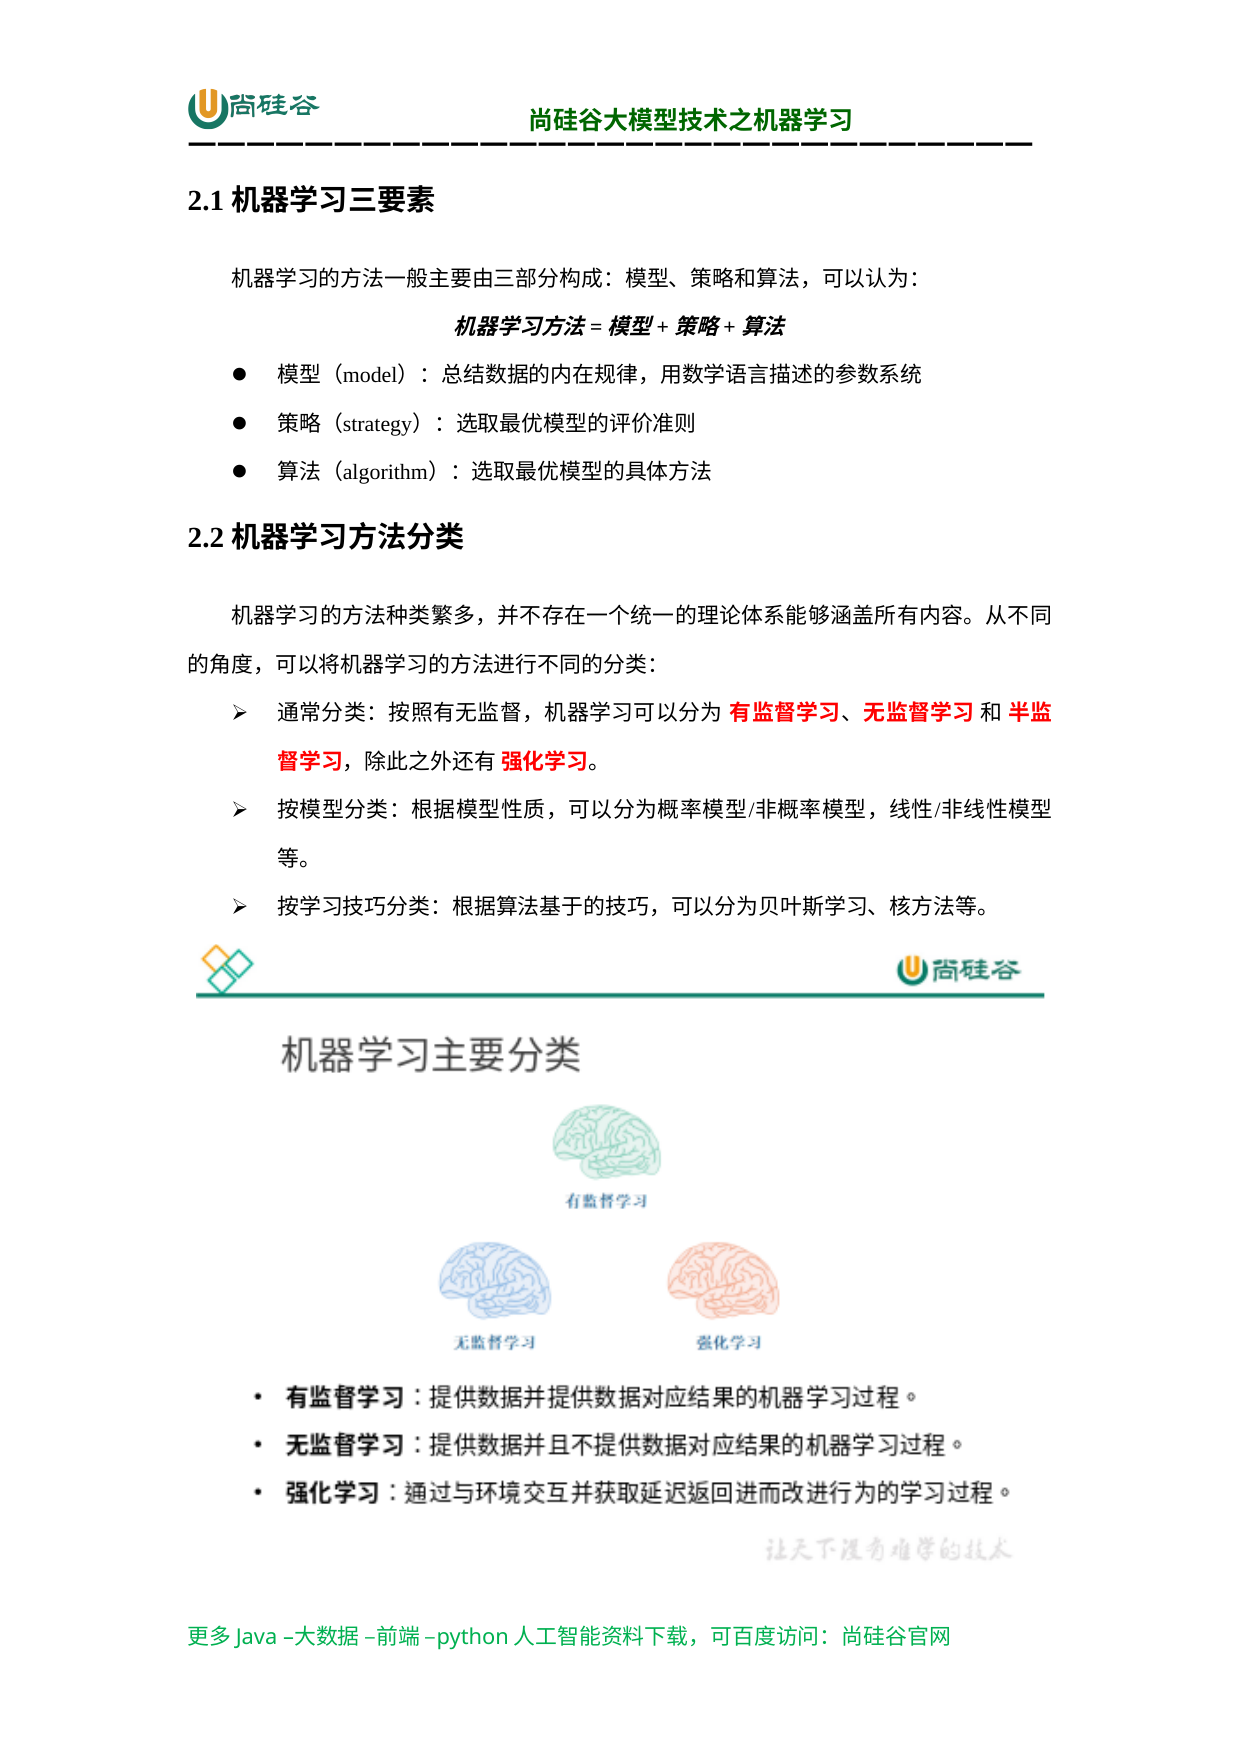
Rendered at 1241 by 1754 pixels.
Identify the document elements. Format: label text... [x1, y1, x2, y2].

text 机器学习三要素 [187, 165, 1053, 230]
text 机器学习方法 = 模型 + 策略 + 算法 [187, 309, 1053, 341]
list 按模型分类：根据模型性质，可以分为概率模型/非概率模型，线性/非线性模型等。 [231, 792, 1053, 873]
list 算法（algorithm）：选取最优模型的具体方法 [231, 454, 1053, 486]
list 按学习技巧分类：根据算法基于的技巧，可以分为贝叶斯学习、核方法等。 [231, 889, 1053, 921]
list 策略（strategy）：选取最优模型的评价准则 [231, 405, 1053, 438]
text 机器学习的方法一般主要由三部分构成：模型、策略和算法，可以认为： [187, 260, 1053, 293]
text 机器学习方法分类 [187, 502, 1053, 567]
picture [187, 88, 321, 130]
list 模型（model）：总结数据的内在规律，用数学语言描述的参数系统 [231, 357, 1053, 389]
text 机器学习的方法种类繁多，并不存在一个统一的理论体系能够涵盖所有内容。从不同的角度，可以将机器学习的方法进行不同的分类： [187, 597, 1053, 679]
list 通常分类：按照有无监督，机器学习可以分为 有监督学习、无监督学习 和 半监督学习，除此之外还有 强化学习。 [231, 694, 1053, 776]
